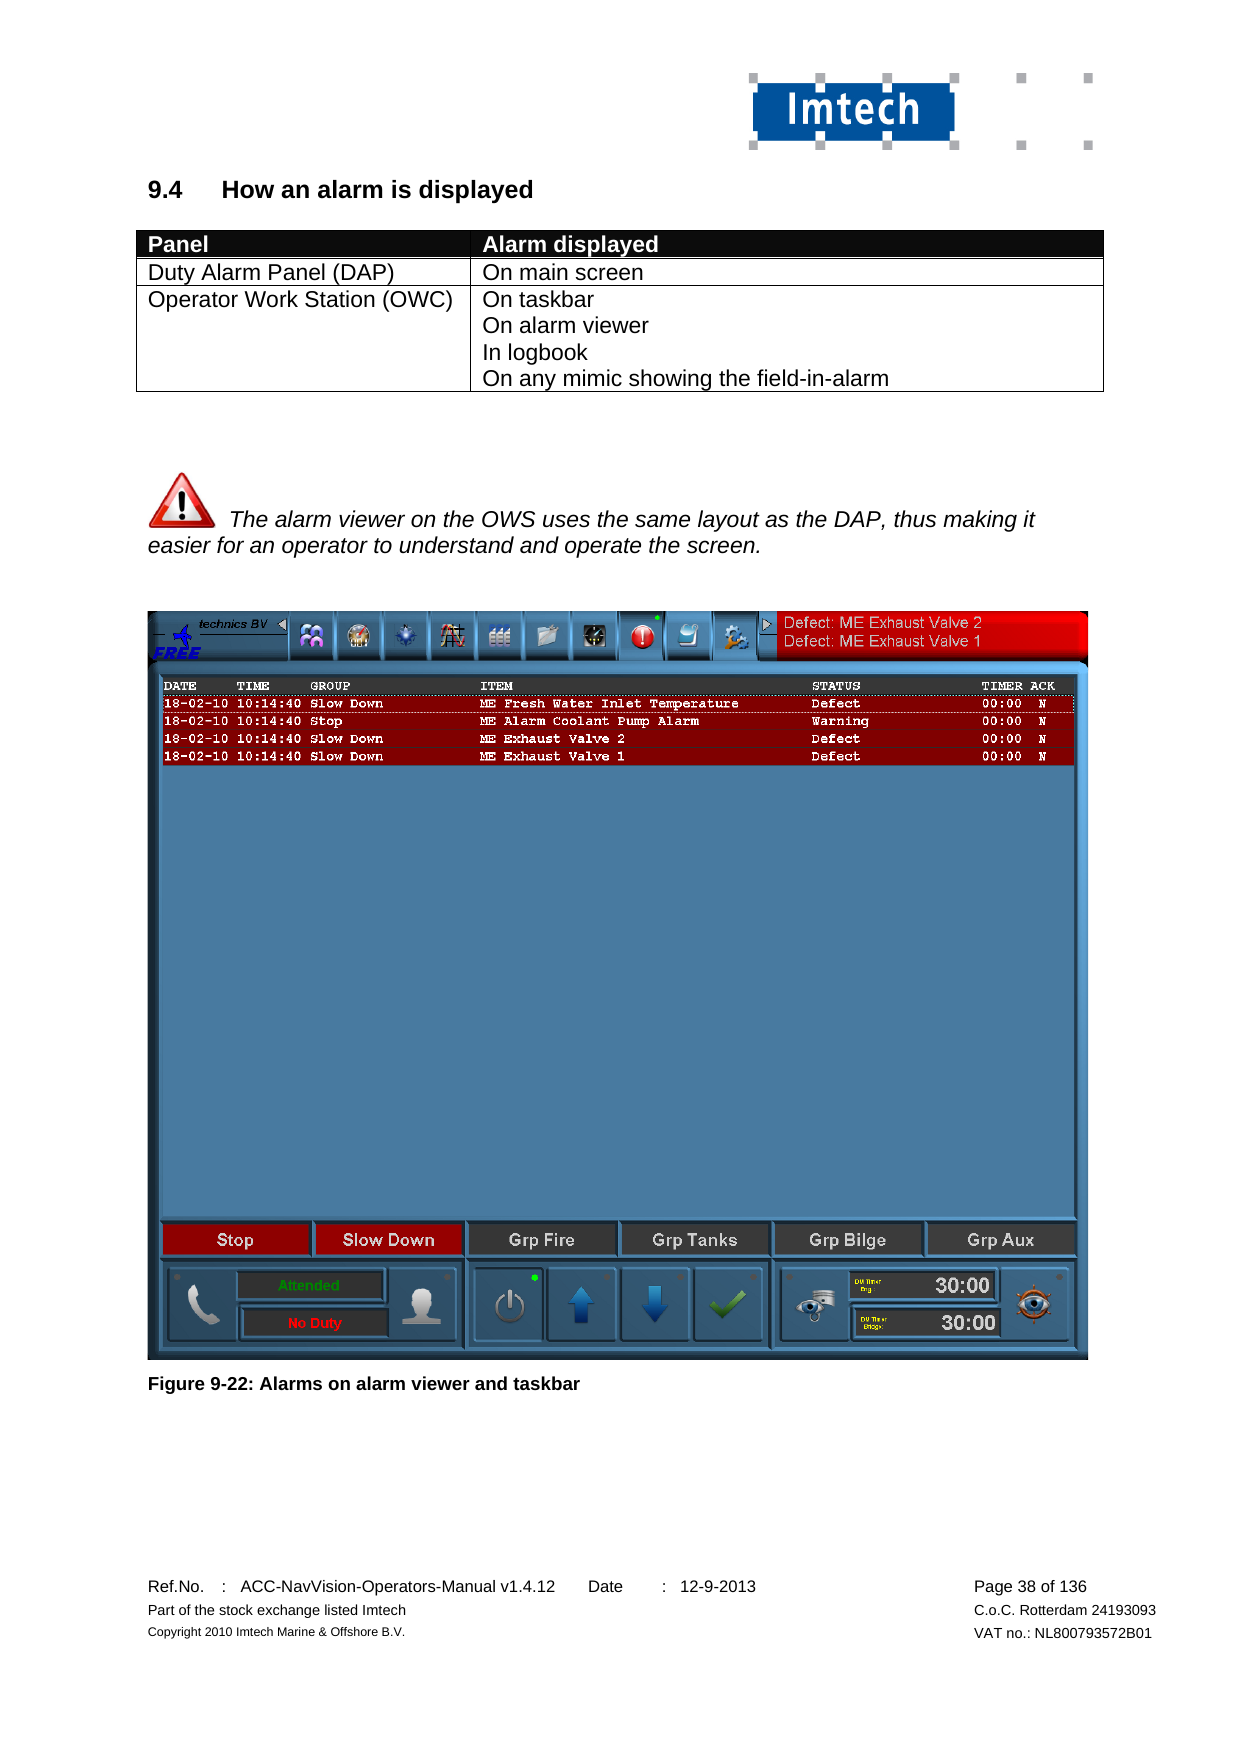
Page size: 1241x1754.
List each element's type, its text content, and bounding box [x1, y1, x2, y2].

table_cell On taskbar On alarm viewer In logbook On any mimic showing the field-in-alarm [471, 286, 1103, 391]
table_header Alarm displayed [471, 231, 1103, 257]
picture [147, 611, 1089, 1360]
table_header Panel [137, 231, 470, 257]
picture [147, 471, 216, 528]
table_cell On main screen [471, 259, 1103, 285]
table_cell Operator Work Station (OWC) [137, 286, 470, 391]
subtitle How an alarm is displayed [148, 175, 1093, 204]
text The alarm viewer on the OWS uses the same layout as the DAP, thus making it easier for an operator to understand and operate the screen. [148, 471, 1093, 559]
table_cell Duty Alarm Panel (DAP) [137, 259, 470, 285]
picture [748, 73, 1093, 150]
